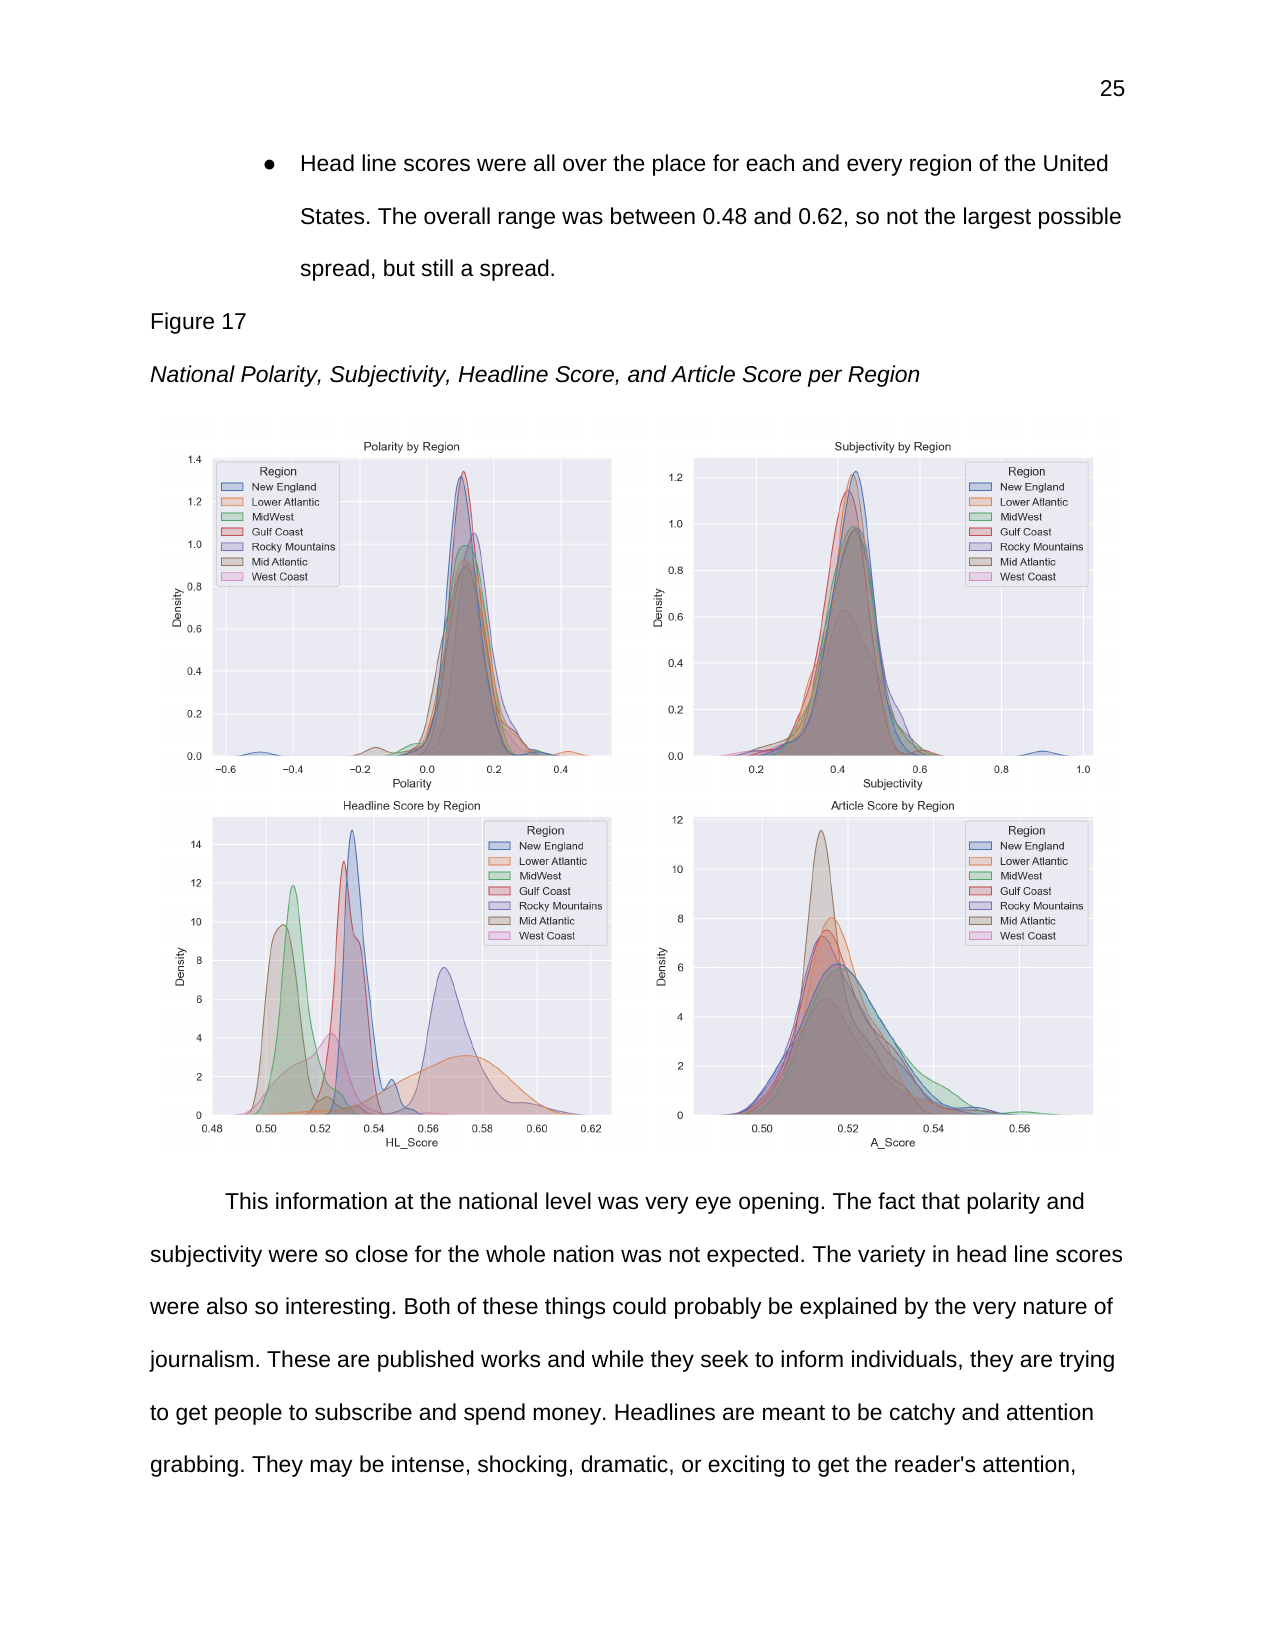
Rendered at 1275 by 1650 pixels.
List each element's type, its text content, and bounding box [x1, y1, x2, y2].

picture [150, 413, 1125, 1162]
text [150, 1188, 1125, 1478]
text Figure 17 [150, 308, 1125, 334]
list Head line scores were all over the place for each and every region of the United States. The overall range was between 0.48 and 0.62, so not the largest possible spread, but still a spread. [262, 150, 1125, 282]
text National Polarity, Subjectivity, Headline Score, and Article Score per Region [150, 361, 1125, 387]
